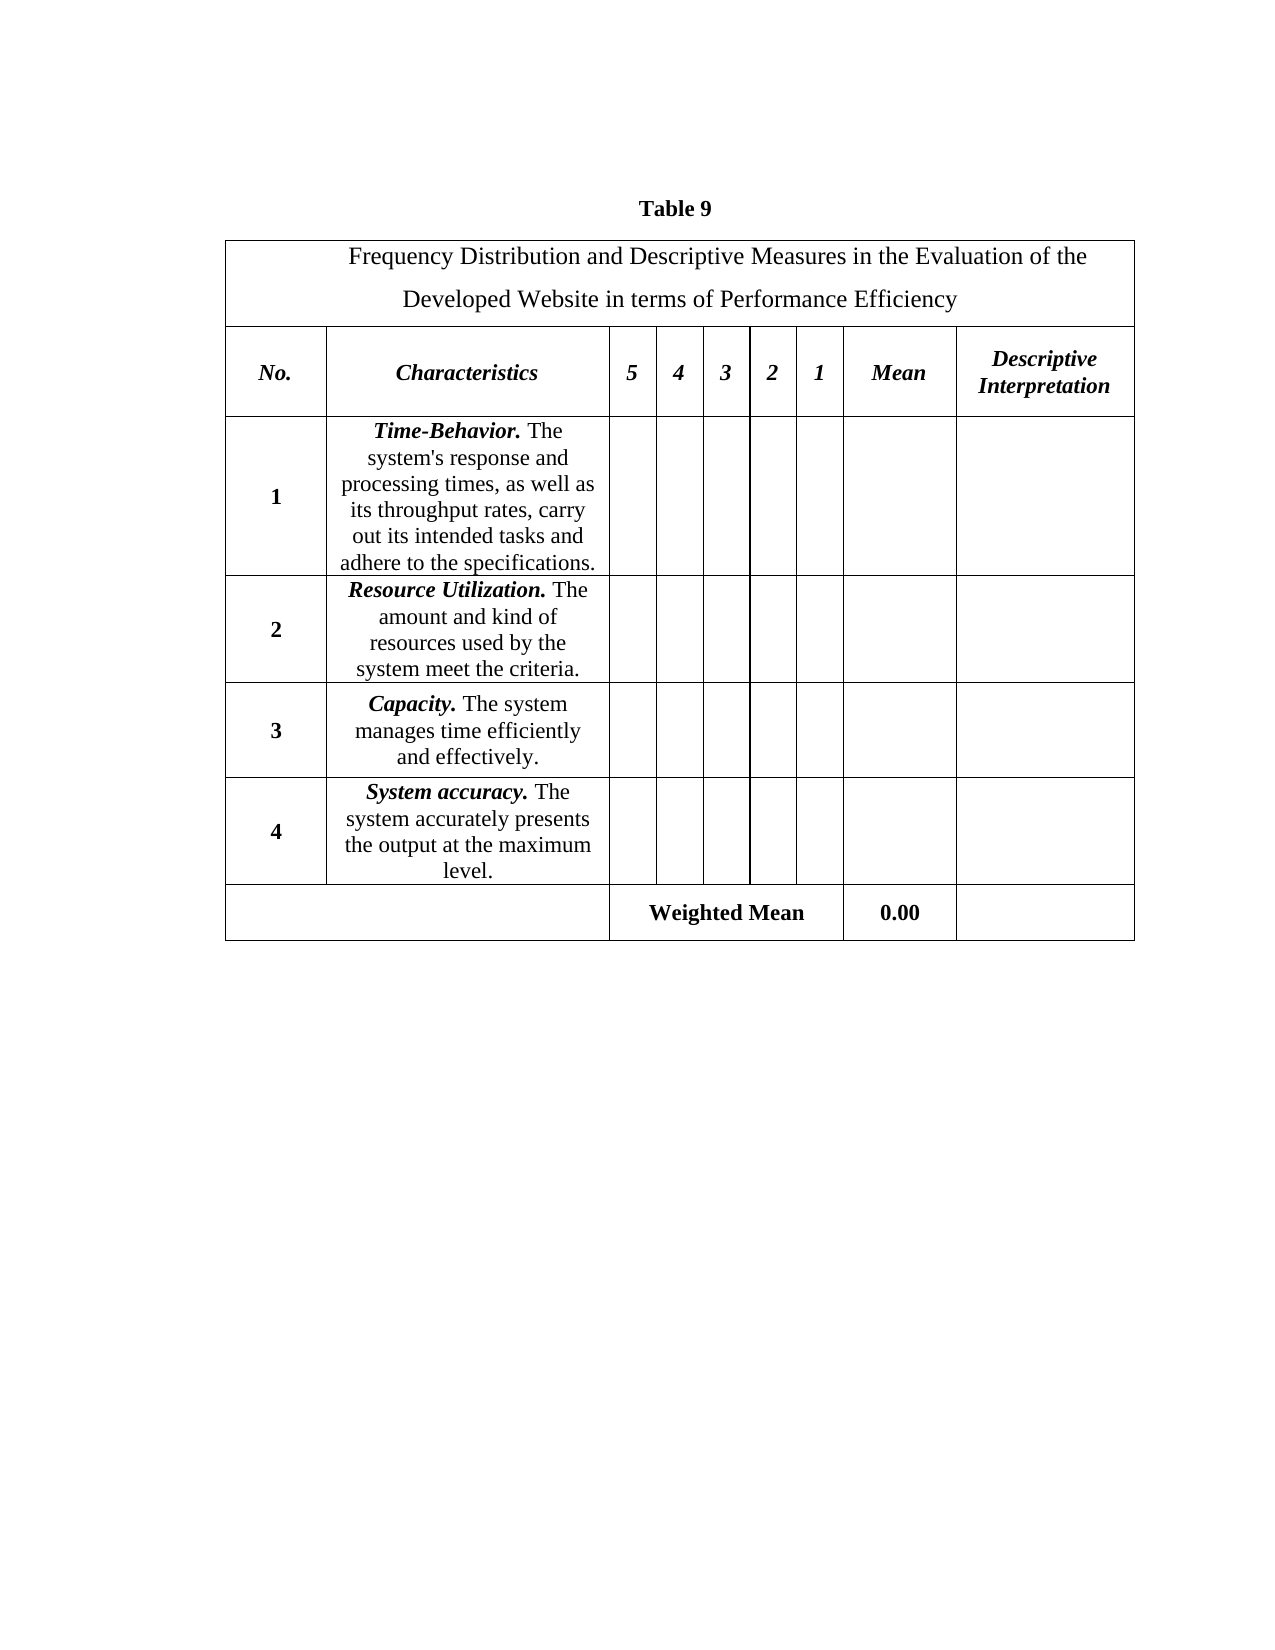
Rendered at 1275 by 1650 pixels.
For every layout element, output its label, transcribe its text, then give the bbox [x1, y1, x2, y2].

table_cell Time-Behavior. The system's response and processing times, as well as its throughput rates, carry out its intended tasks and adhere to the specifications. [327, 417, 609, 575]
table_cell [226, 885, 609, 940]
table_cell [610, 417, 656, 575]
table_cell [610, 576, 656, 682]
table_cell [797, 576, 843, 682]
table_cell [957, 885, 1134, 940]
table_cell 4 [657, 327, 703, 416]
table_cell [751, 778, 796, 884]
table_cell [657, 683, 703, 777]
table_cell 2 [751, 327, 796, 416]
table_cell No. [226, 327, 326, 416]
table_cell 4 [226, 778, 326, 884]
table_cell [751, 576, 796, 682]
table_cell [704, 683, 749, 777]
table_cell 1 [797, 327, 843, 416]
table_cell 2 [226, 576, 326, 682]
table_cell [797, 778, 843, 884]
table_cell Capacity. The system manages time efficiently and effectively. [327, 683, 609, 777]
table_cell [844, 778, 956, 884]
table_cell [657, 576, 703, 682]
table_cell 3 [704, 327, 749, 416]
table_cell [657, 778, 703, 884]
table_cell [844, 576, 956, 682]
table_cell Resource Utilization. The amount and kind of resources used by the system meet the criteria. [327, 576, 609, 682]
table_header Frequency Distribution and Descriptive Measures in the Evaluation of the Developed Website in terms of Performance Efficiency [226, 241, 1134, 326]
table_cell [657, 417, 703, 575]
table_cell 5 [610, 327, 656, 416]
table_cell [957, 778, 1134, 884]
table_cell Weighted Mean [610, 885, 843, 940]
table_cell [844, 683, 956, 777]
table_cell System accuracy. The system accurately presents the output at the maximum level. [327, 778, 609, 884]
table_cell 0.00 [844, 885, 956, 940]
table_cell [957, 683, 1134, 777]
table_cell [704, 576, 749, 682]
table_cell Descriptive Interpretation [957, 327, 1134, 416]
table_cell [957, 576, 1134, 682]
table_cell Mean [844, 327, 956, 416]
table_cell 1 [226, 417, 326, 575]
table_cell [751, 683, 796, 777]
table_cell [610, 778, 656, 884]
table_cell [844, 417, 956, 575]
table_cell [610, 683, 656, 777]
table_cell 3 [226, 683, 326, 777]
text Table 9 [225, 195, 1125, 221]
table_cell [957, 417, 1134, 575]
table_cell [704, 417, 749, 575]
table_cell [751, 417, 796, 575]
table_cell [797, 683, 843, 777]
table_cell Characteristics [327, 327, 609, 416]
table_cell [704, 778, 749, 884]
table_cell [797, 417, 843, 575]
